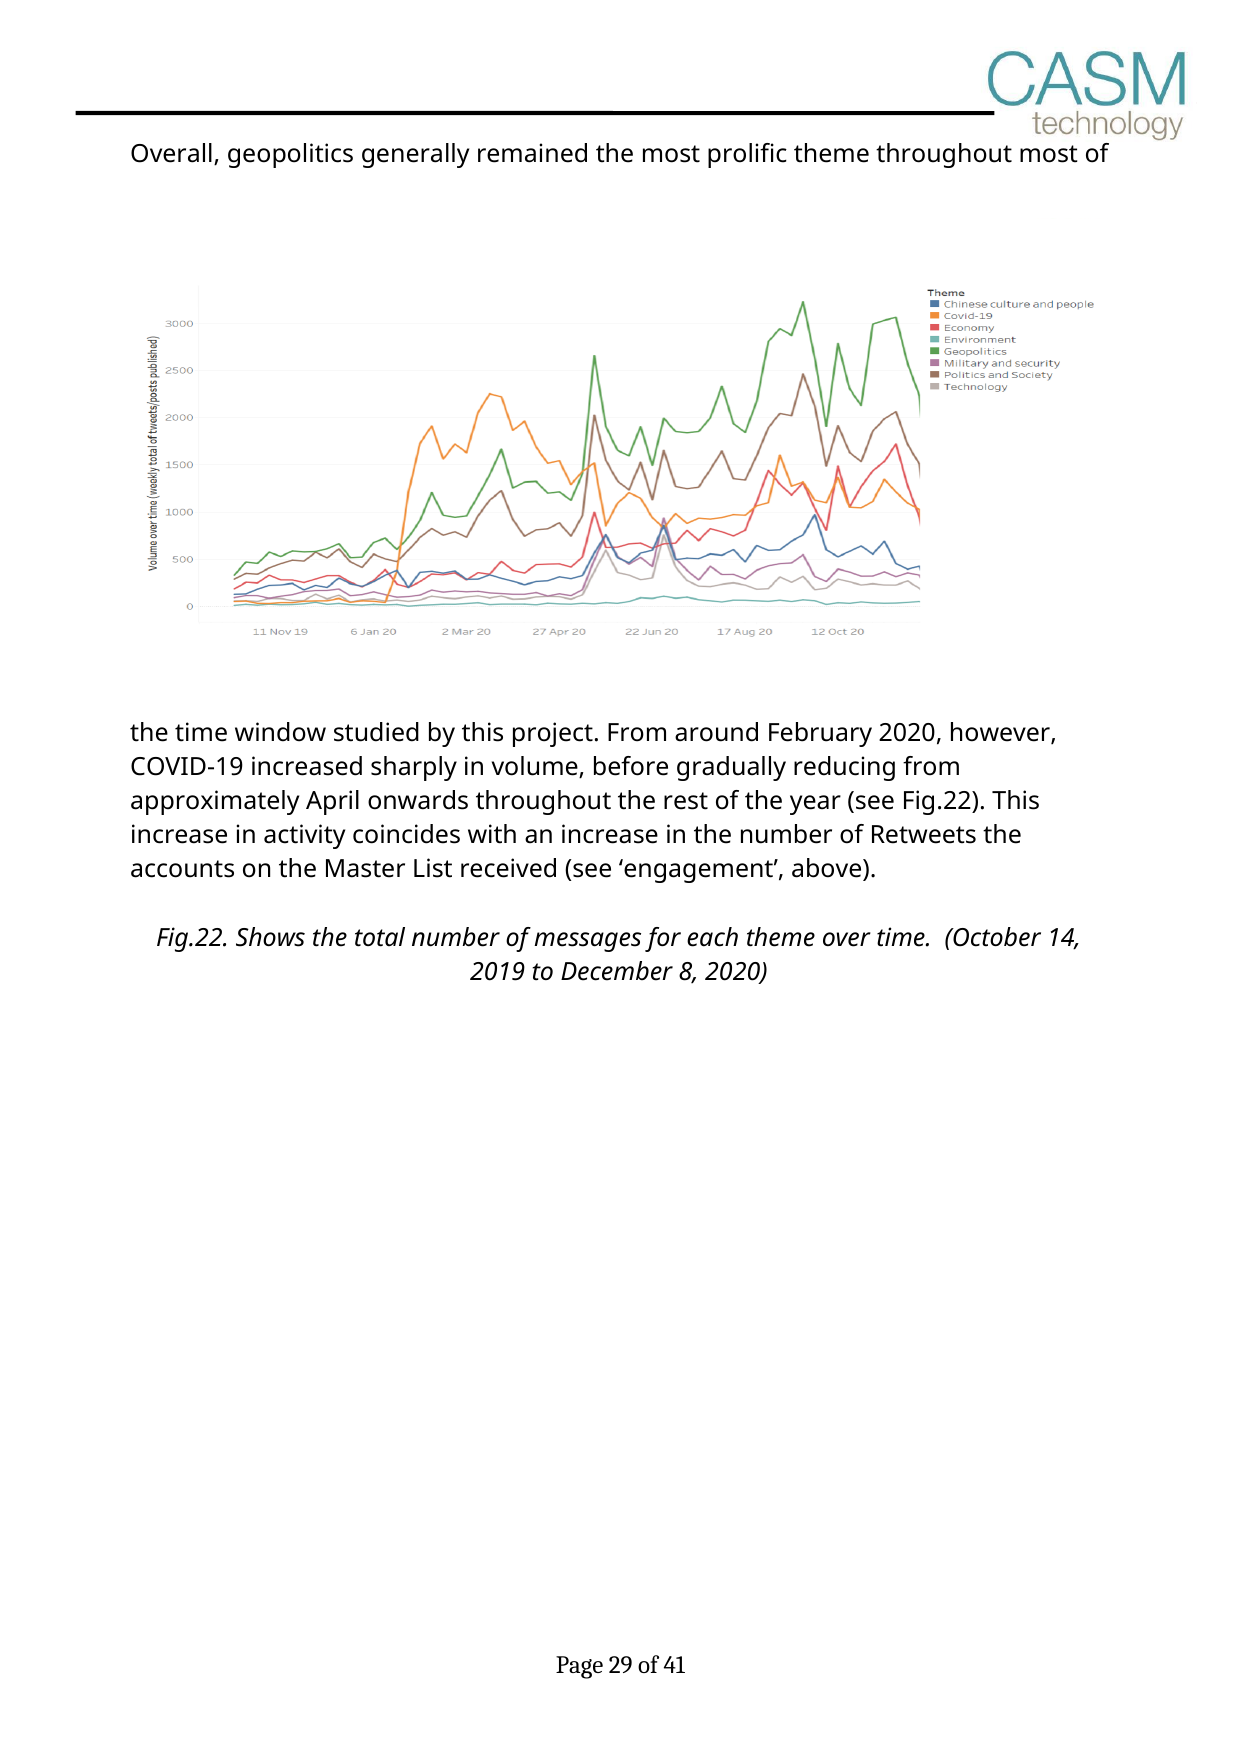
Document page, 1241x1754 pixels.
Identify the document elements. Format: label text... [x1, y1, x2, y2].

picture [956, 20, 1218, 169]
picture [128, 218, 1108, 657]
text Fig.22. Shows the total number of messages for each theme over time. (October 14, 2019 to December 8, 2020) [130, 919, 1110, 987]
